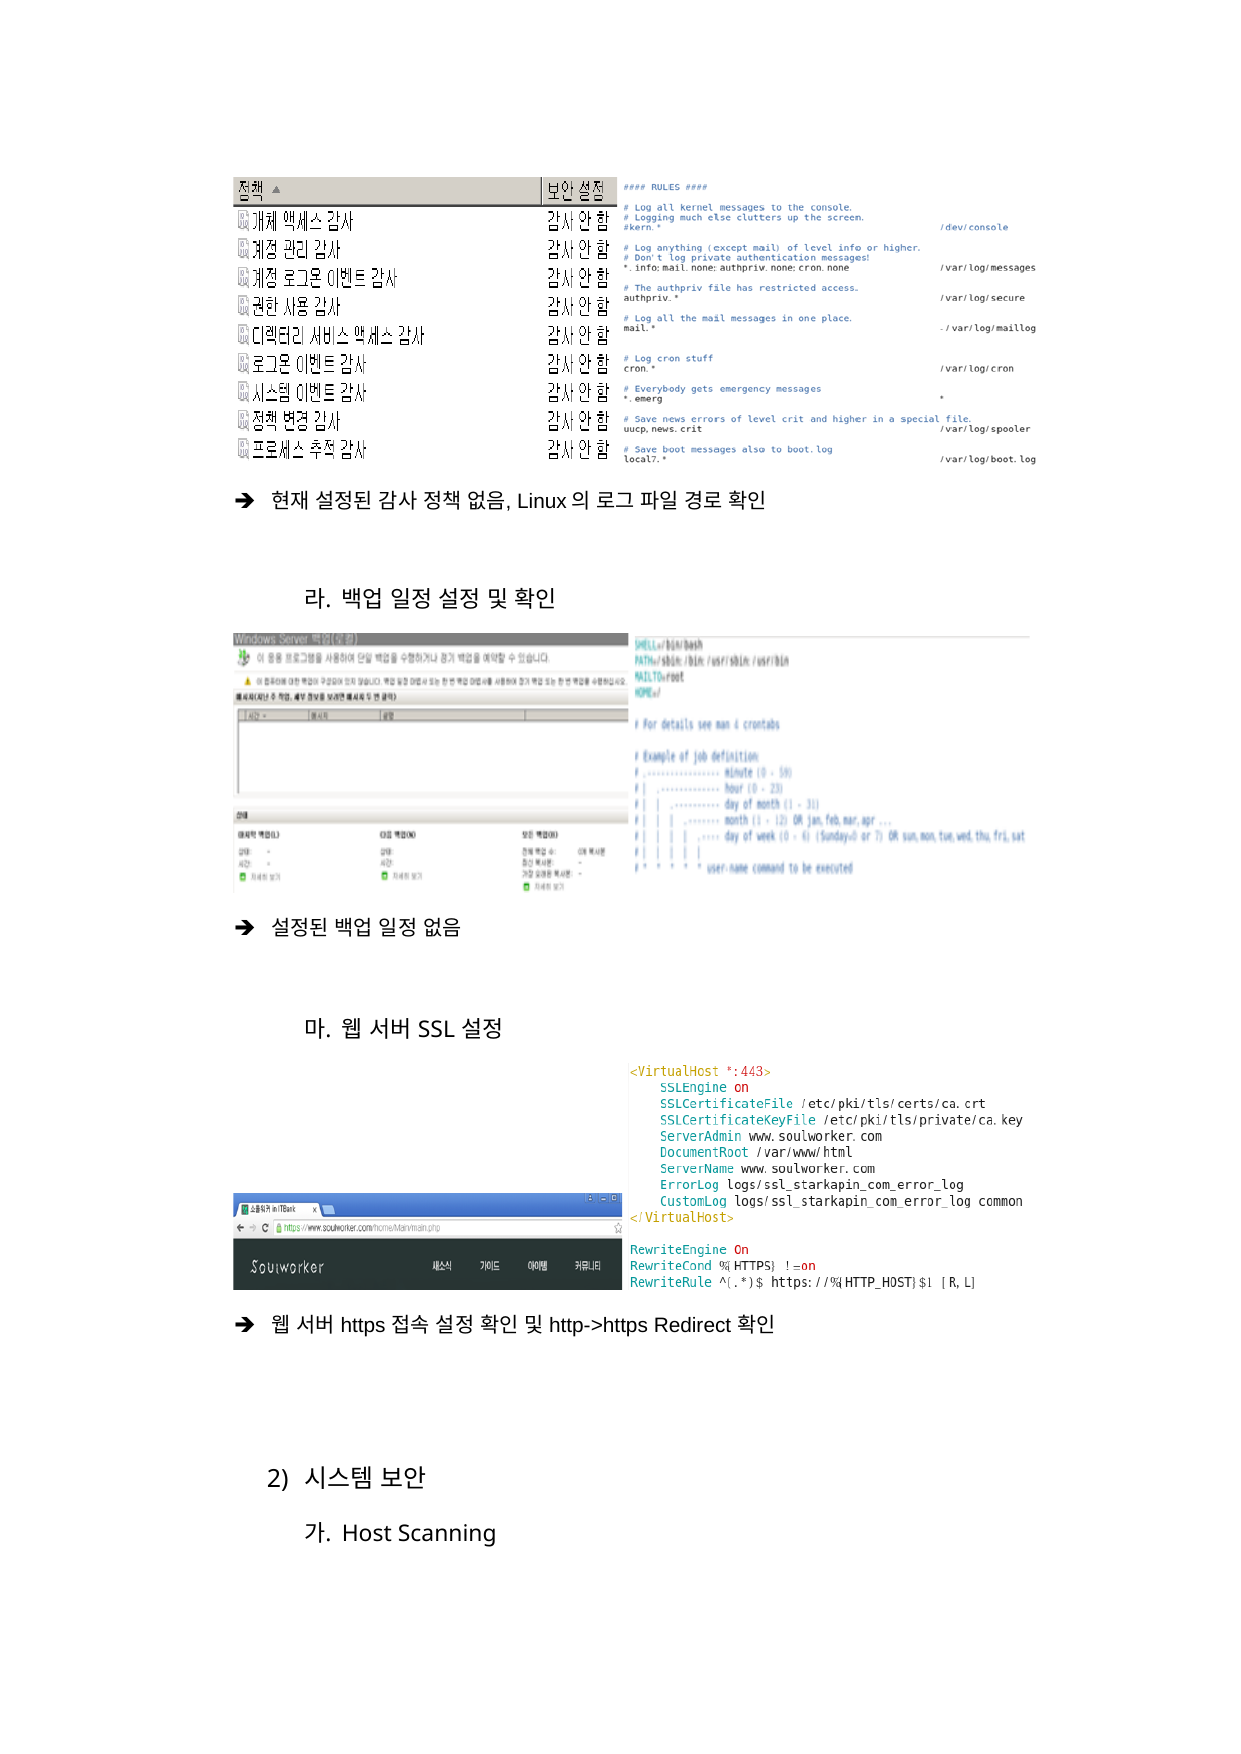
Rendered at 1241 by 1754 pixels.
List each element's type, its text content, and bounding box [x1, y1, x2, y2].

picture [233, 633, 629, 893]
list 설정된 백업 일정 없음 [234, 911, 1090, 942]
picture [233, 1193, 623, 1290]
list 백업 일정 설정 및 확인 [304, 581, 1090, 614]
picture [628, 1063, 1029, 1290]
list Host Scanning [304, 1514, 1090, 1548]
list 웹 서버 SSL 설정 [304, 1011, 1090, 1044]
list 현재 설정된 감사 정책 없음, Linux의 로그 파일 경로 확인 [234, 485, 1090, 515]
picture [634, 636, 1030, 893]
list 웹 서버 https 접속 설정 확인 및 http->https Redirect 확인 [234, 1309, 1090, 1339]
picture [233, 177, 618, 466]
picture [623, 182, 1046, 466]
list 시스템 보안 [267, 1459, 1090, 1495]
